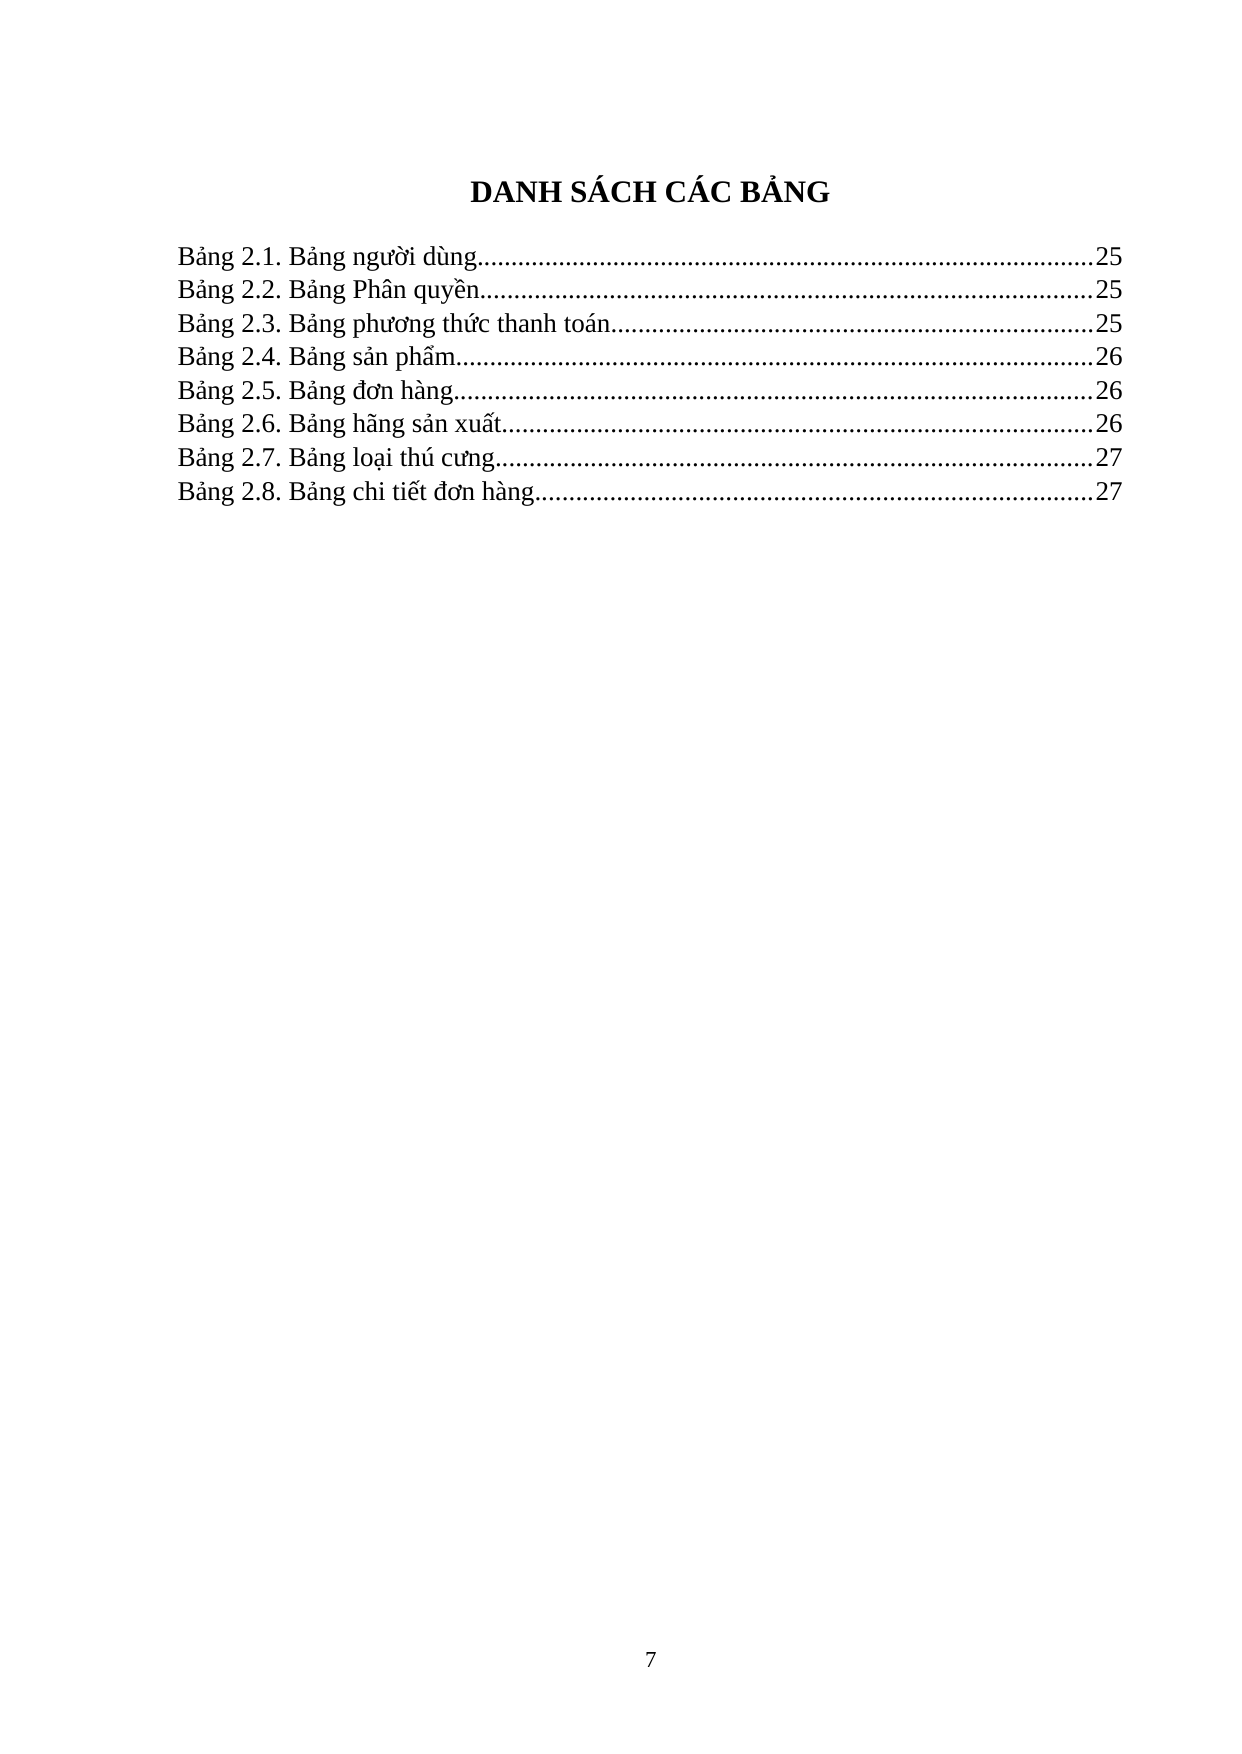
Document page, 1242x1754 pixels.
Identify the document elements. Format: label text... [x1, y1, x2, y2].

text Bảng 2.1. Bảng người dùng 25 [177, 240, 1123, 271]
text Bảng 2.5. Bảng đơn hàng 26 [177, 374, 1123, 405]
text Bảng 2.3. Bảng phương thức thanh toán 25 [177, 307, 1123, 338]
subtitle DANH SÁCH CÁC BẢNG [177, 173, 1123, 209]
text Bảng 2.6. Bảng hãng sản xuất 26 [177, 408, 1123, 439]
text Bảng 2.7. Bảng loại thú cưng 27 [177, 441, 1123, 472]
text Bảng 2.4. Bảng sản phẩm 26 [177, 341, 1123, 372]
text Bảng 2.2. Bảng Phân quyền 25 [177, 273, 1123, 304]
text Bảng 2.8. Bảng chi tiết đơn hàng 27 [177, 475, 1123, 506]
